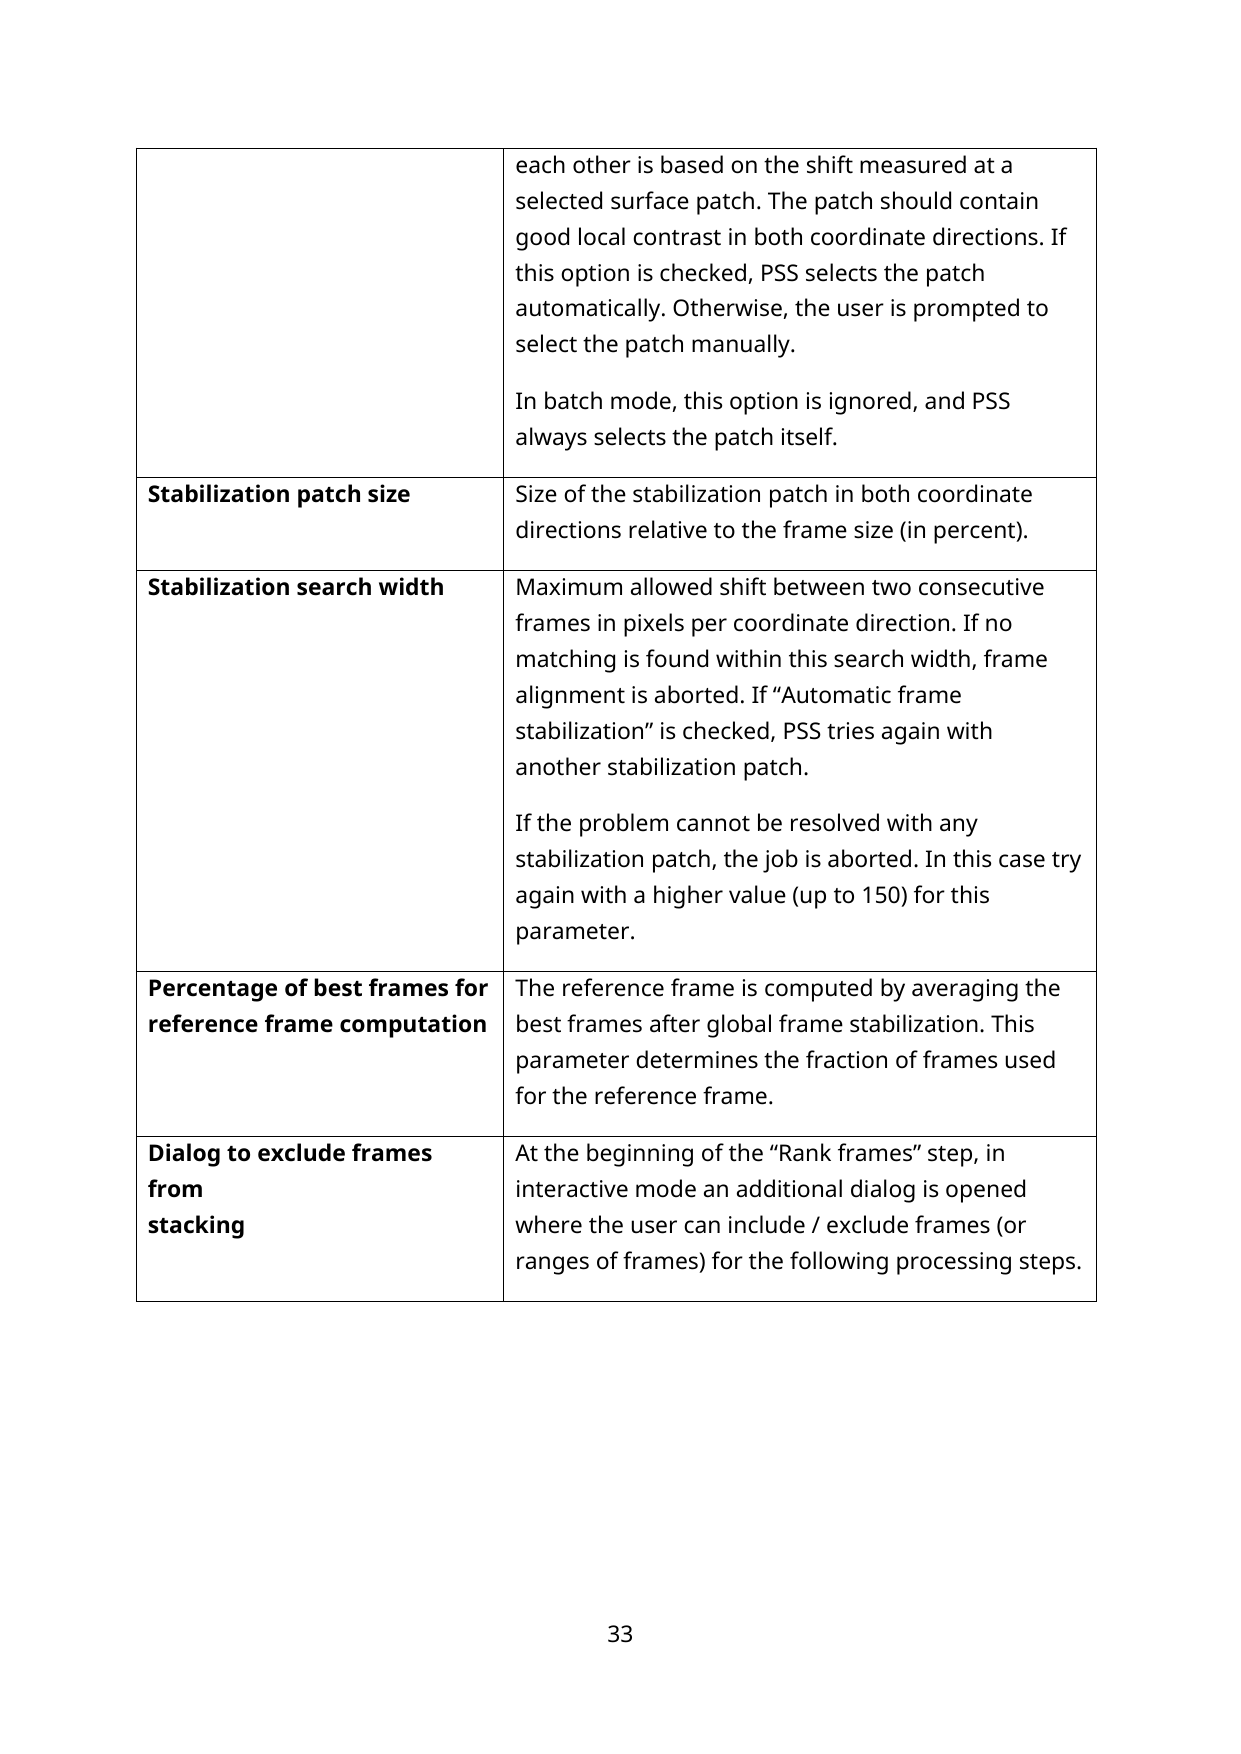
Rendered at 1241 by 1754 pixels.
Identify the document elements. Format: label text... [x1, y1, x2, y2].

table_cell At the beginning of the “Rank frames” step, in interactive mode an additional dialog is opened where the user can include / exclude frames (or ranges of frames) for the following processing steps. [504, 1137, 1096, 1301]
table_cell Stabilization search width [137, 571, 503, 971]
table_cell Stabilization patch size [137, 478, 503, 570]
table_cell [504, 149, 1096, 477]
table_cell The reference frame is computed by averaging the best frames after global frame stabilization. This parameter determines the fraction of frames used for the reference frame. [504, 972, 1096, 1136]
table_cell Dialog to exclude frames from stacking [137, 1137, 503, 1301]
table_cell Size of the stabilization patch in both coordinate directions relative to the frame size (in percent). [504, 478, 1096, 570]
table_cell Percentage of best frames for reference frame computation [137, 972, 503, 1136]
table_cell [137, 149, 503, 477]
table_cell Maximum allowed shift between two consecutive frames in pixels per coordinate direction. If no matching is found within this search width, frame alignment is aborted. If “Automatic frame stabilization” is checked, PSS tries again with another stabilization patch. If the problem cannot be resolved with any stabilization patch, the job is aborted. In this case try again with a higher value (up to 150) for this parameter. [504, 571, 1096, 971]
